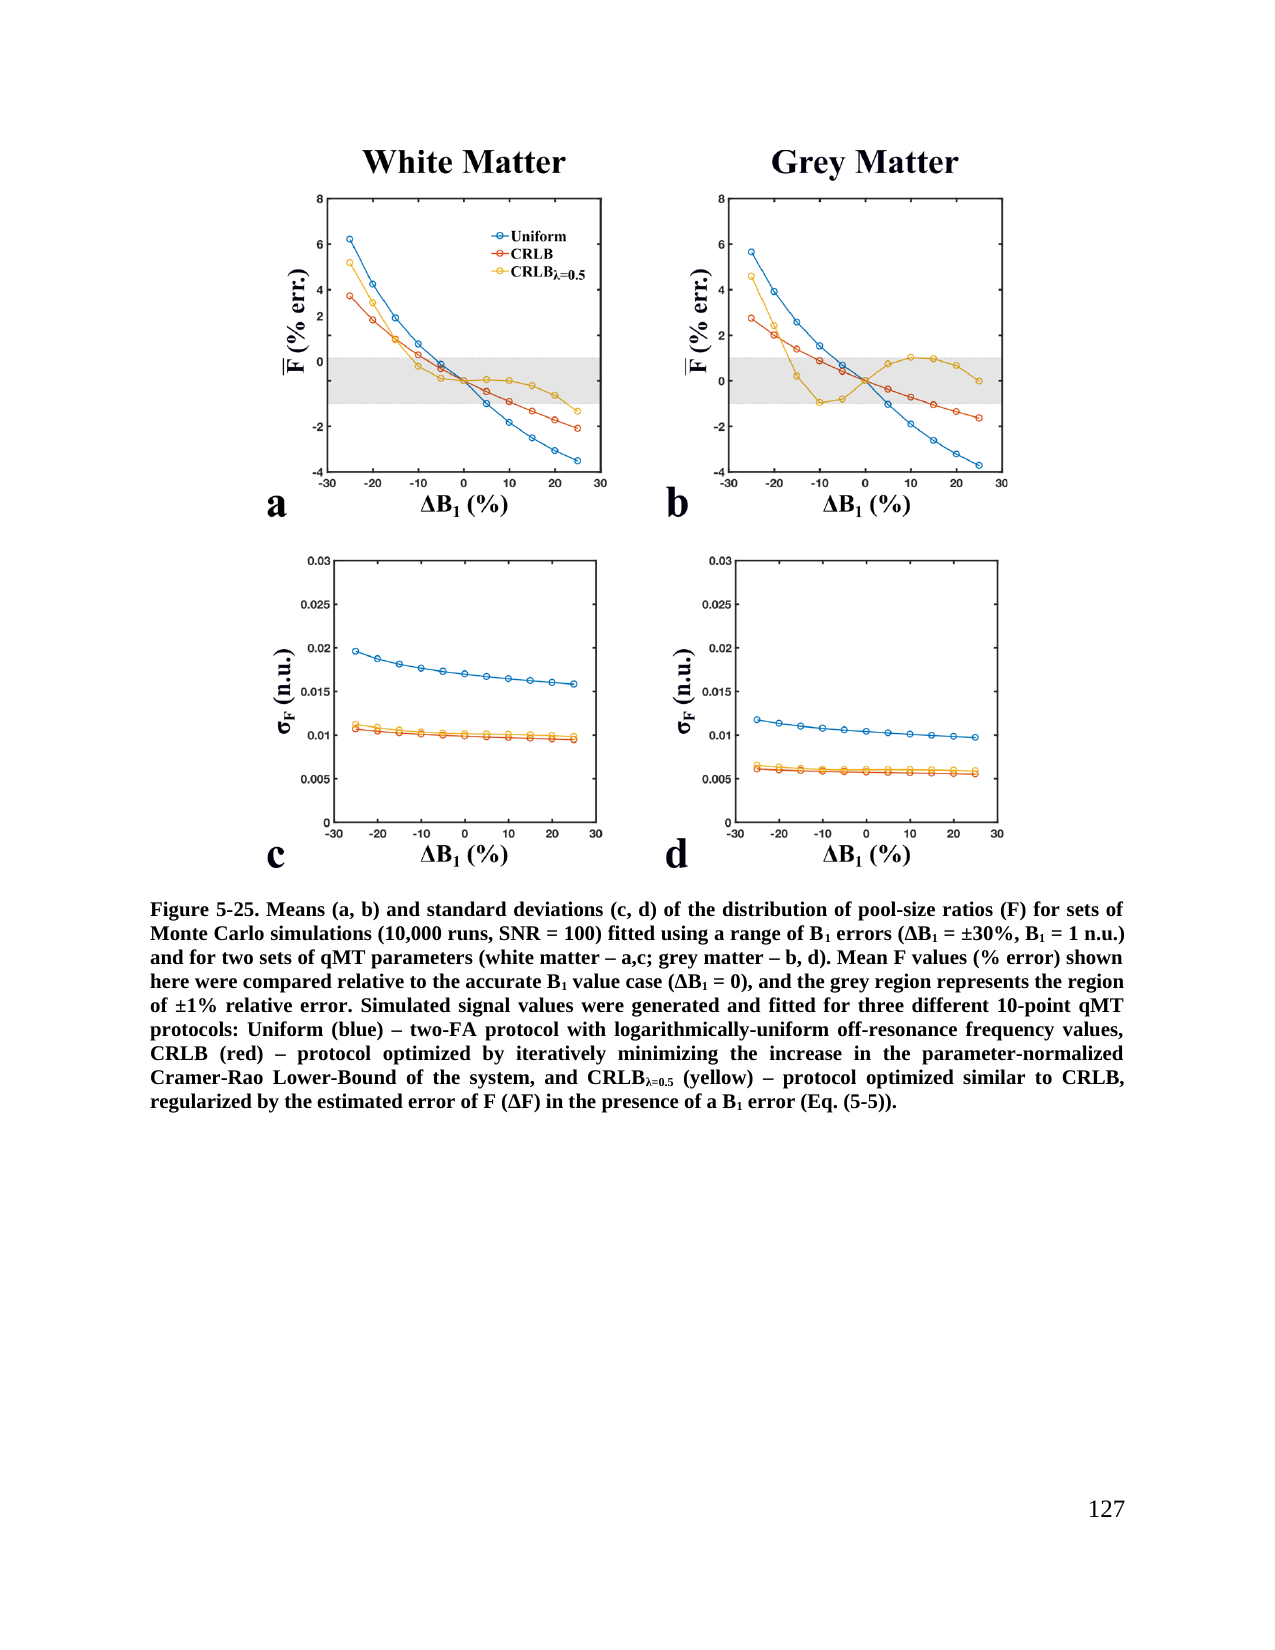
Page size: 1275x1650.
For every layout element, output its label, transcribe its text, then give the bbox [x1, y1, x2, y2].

picture [267, 150, 1008, 868]
